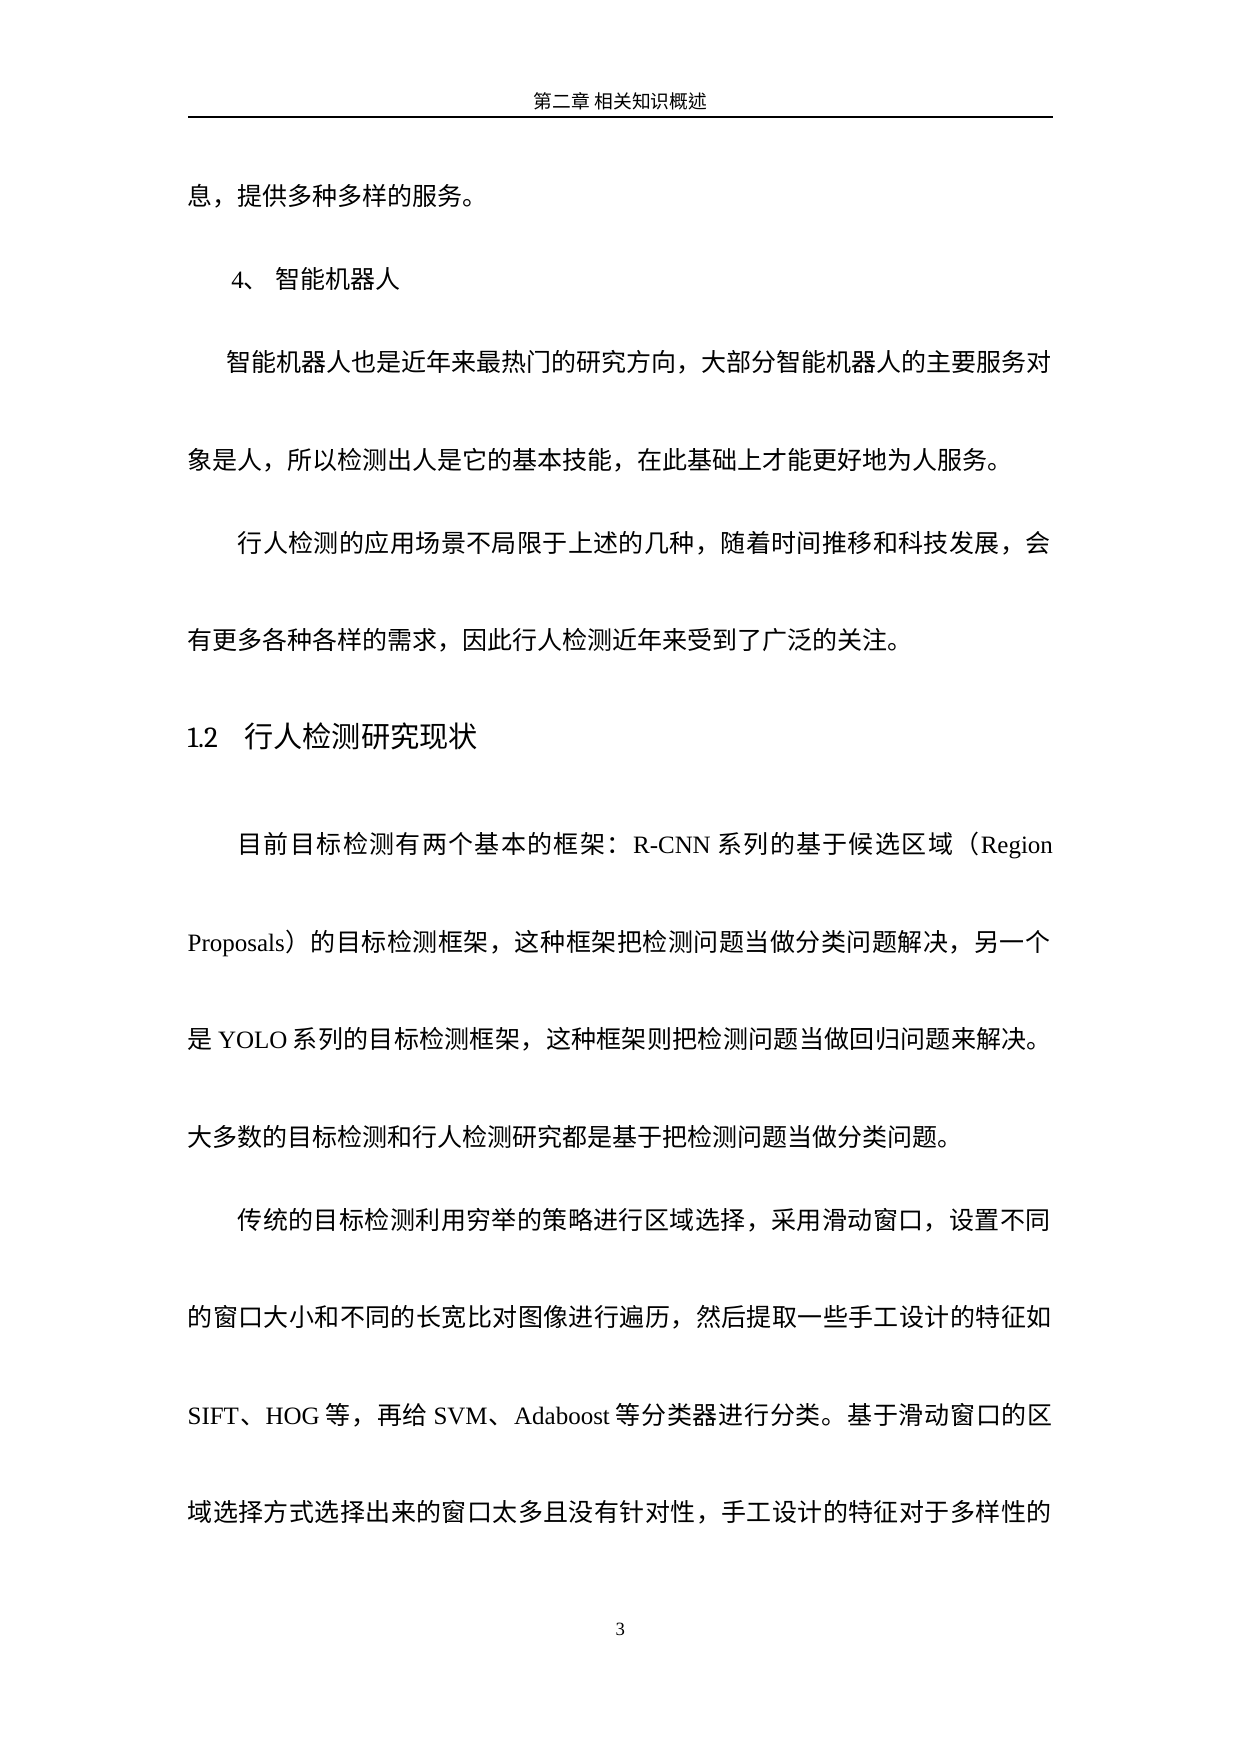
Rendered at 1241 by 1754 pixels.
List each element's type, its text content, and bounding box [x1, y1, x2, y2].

text 目前目标检测有两个基本的框架：R-CNN系列的基于候选区域（Region Proposals）的目标检测框架，这种框架把检测问题当做分类问题解决，另一个是YOLO系列的目标检测框架，这种框架则把检测问题当做回归问题来解决。大多数的目标检测和行人检测研究都是基于把检测问题当做分类问题。 [187, 810, 1053, 1168]
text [187, 162, 1053, 227]
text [187, 1186, 1053, 1543]
list 智能机器人 [231, 245, 1053, 310]
text 智能机器人也是近年来最热门的研究方向，大部分智能机器人的主要服务对象是人，所以检测出人是它的基本技能，在此基础上才能更好地为人服务。 [187, 328, 1053, 491]
text 行人检测的应用场景不局限于上述的几种，随着时间推移和科技发展，会有更多各种各样的需求，因此行人检测近年来受到了广泛的关注。 [187, 509, 1053, 671]
subtitle 行人检测研究现状 [187, 702, 1053, 767]
